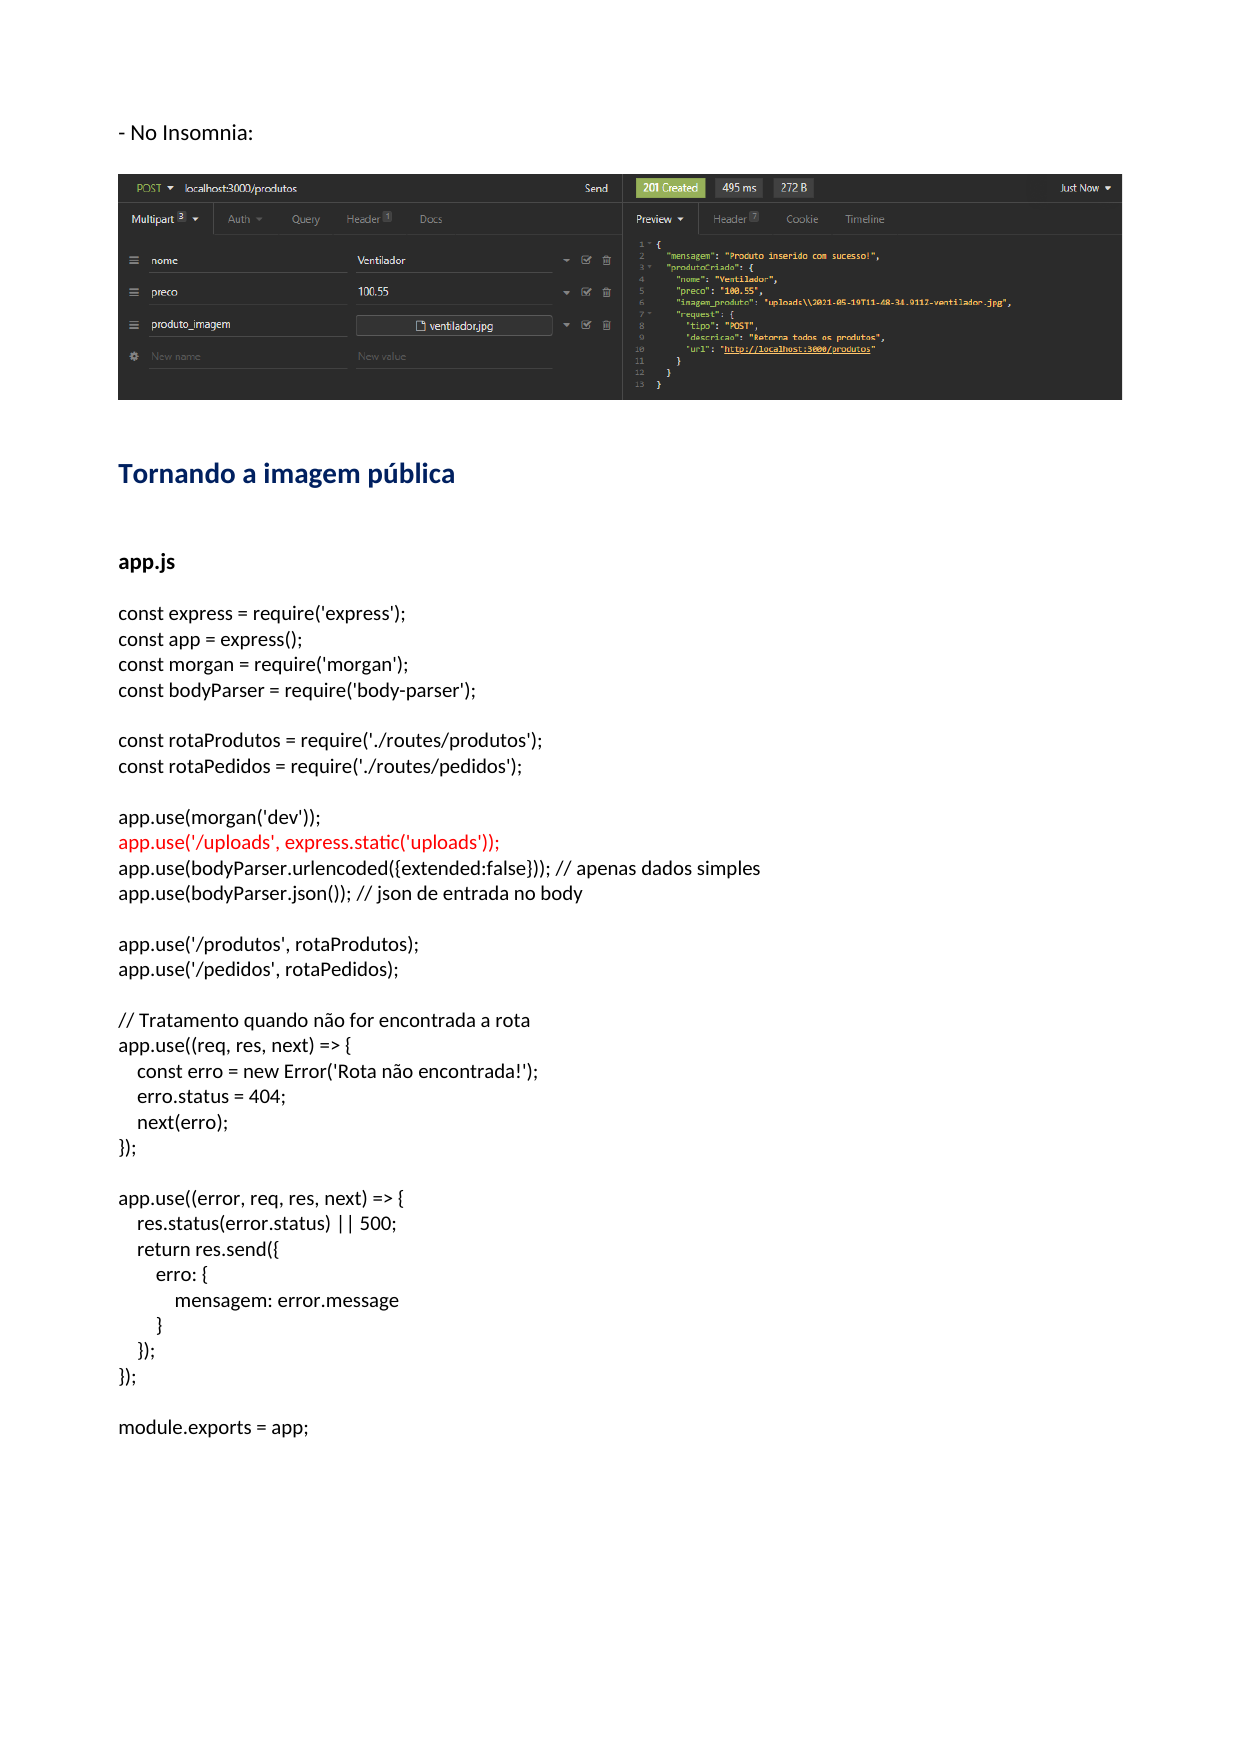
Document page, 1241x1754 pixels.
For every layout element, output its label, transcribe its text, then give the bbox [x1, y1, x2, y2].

text const rotaPedidos = require('./routes/pedidos'); [118, 753, 1122, 778]
text erro.status = 404; [118, 1083, 1122, 1109]
text res.status(error.status) || 500; [118, 1211, 1122, 1236]
text app.use('/produtos', rotaProdutos); [118, 931, 1122, 956]
text app.use(bodyParser.urlencoded({extended:false})); // apenas dados simples [118, 855, 1122, 880]
text mensagem: error.message [118, 1287, 1122, 1312]
text // Tratamento quando não for encontrada a rota [118, 1007, 1122, 1033]
text app.use(bodyParser.json()); // json de entrada no body [118, 880, 1122, 906]
subtitle Tornando a imagem pública [118, 456, 1122, 491]
text }); [118, 1338, 1122, 1363]
text app.use((error, req, res, next) => { [118, 1185, 1122, 1211]
picture [118, 174, 1123, 400]
text const bodyParser = require('body-parser'); [118, 677, 1122, 702]
text const app = express(); [118, 626, 1122, 651]
text const rotaProdutos = require('./routes/produtos'); [118, 728, 1122, 753]
text return res.send({ [118, 1236, 1122, 1261]
text app.use('/pedidos', rotaPedidos); [118, 956, 1122, 982]
text app.use((req, res, next) => { [118, 1033, 1122, 1058]
text const morgan = require('morgan'); [118, 651, 1122, 677]
text - No Insomnia: [118, 118, 1122, 146]
text }); [118, 1363, 1122, 1388]
text app.use(morgan('dev')); [118, 804, 1122, 829]
text } [118, 1312, 1122, 1338]
text const express = require('express'); [118, 601, 1122, 626]
text erro: { [118, 1261, 1122, 1287]
text app.use('/uploads', express.static('uploads')); [118, 829, 1122, 855]
text }); [118, 1134, 1122, 1160]
text const erro = new Error('Rota não encontrada!'); [118, 1058, 1122, 1083]
text next(erro); [118, 1109, 1122, 1134]
text module.exports = app; [118, 1414, 1122, 1439]
text app.js [118, 547, 1122, 575]
